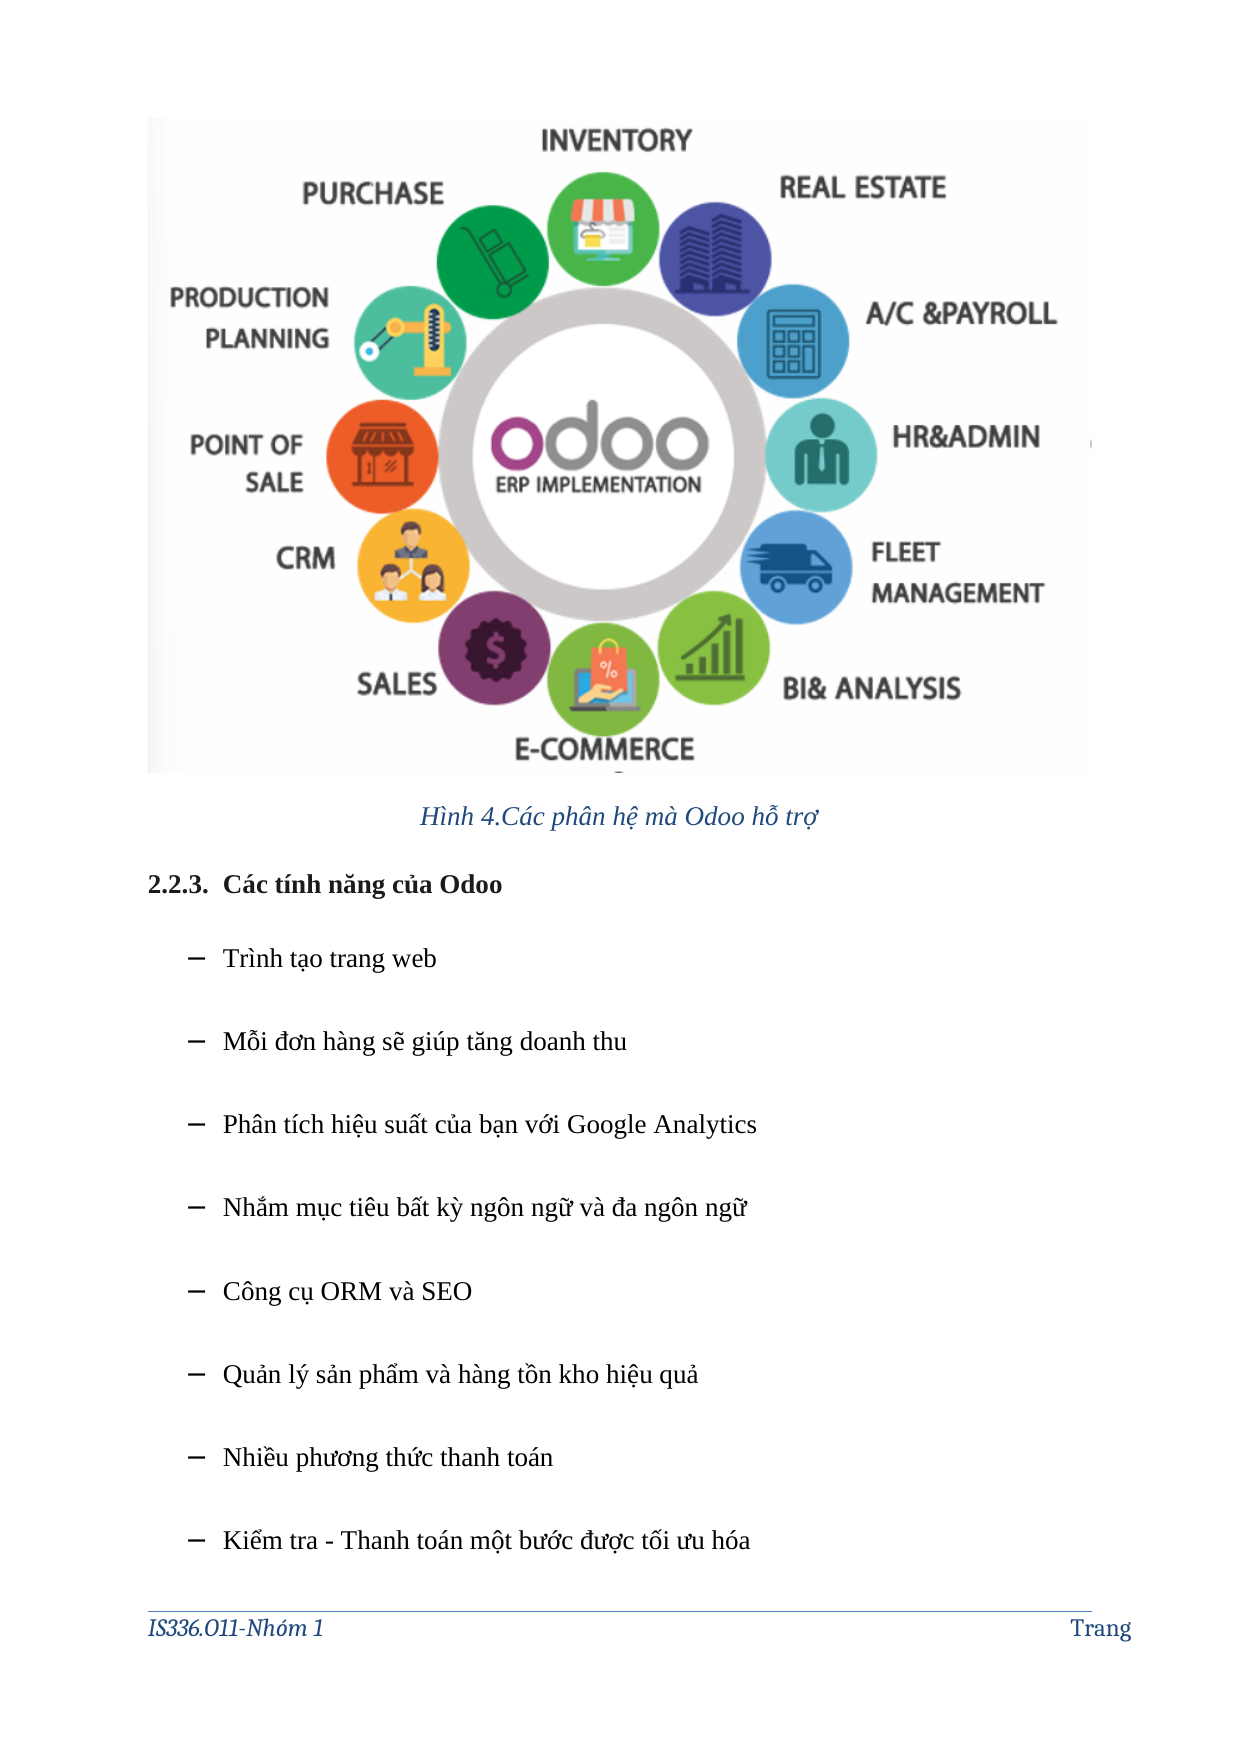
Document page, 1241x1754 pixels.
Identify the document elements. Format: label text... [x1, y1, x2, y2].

list Trình tạo trang web [185, 927, 1092, 982]
list Công cụ ORM và SEO [185, 1260, 1092, 1315]
list Nhắm mục tiêu bất kỳ ngôn ngữ và đa ngôn ngữ [185, 1177, 1092, 1232]
subtitle Các tính năng của Odoo [148, 868, 1092, 899]
list Quản lý sản phẩm và hàng tồn kho hiệu quả [185, 1343, 1092, 1398]
list Kiểm tra - Thanh toán một bước được tối ưu hóa [185, 1509, 1092, 1565]
list Nhiều phương thức thanh toán [185, 1426, 1092, 1482]
list Mỗi đơn hàng sẽ giúp tăng doanh thu [185, 1010, 1092, 1066]
list Phân tích hiệu suất của bạn với Google Analytics [185, 1093, 1092, 1149]
picture [147, 118, 1092, 773]
text Hình 4.Các phân hệ mà Odoo hỗ trợ [148, 800, 1092, 831]
